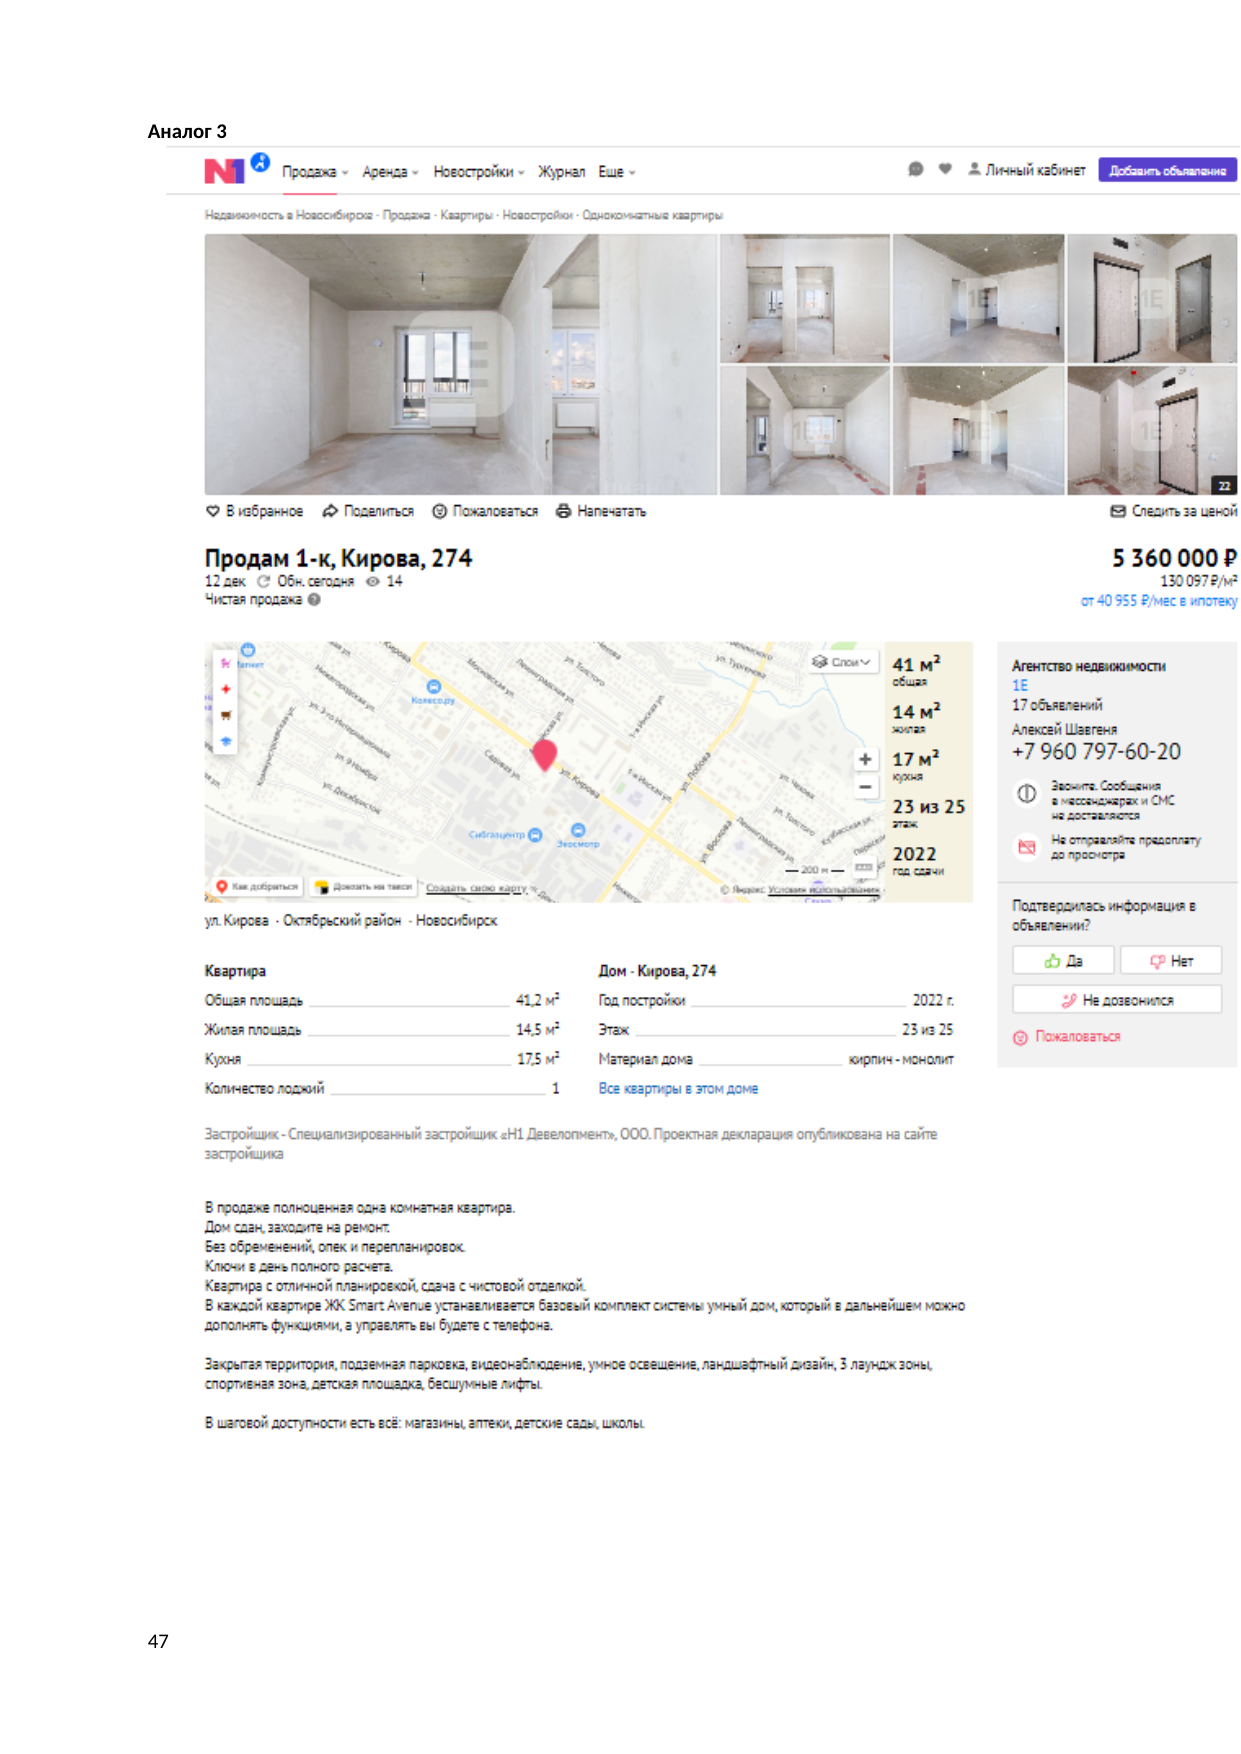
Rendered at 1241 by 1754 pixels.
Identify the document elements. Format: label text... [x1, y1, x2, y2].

text Аналог 3 [148, 118, 1152, 143]
picture [166, 143, 1241, 1443]
